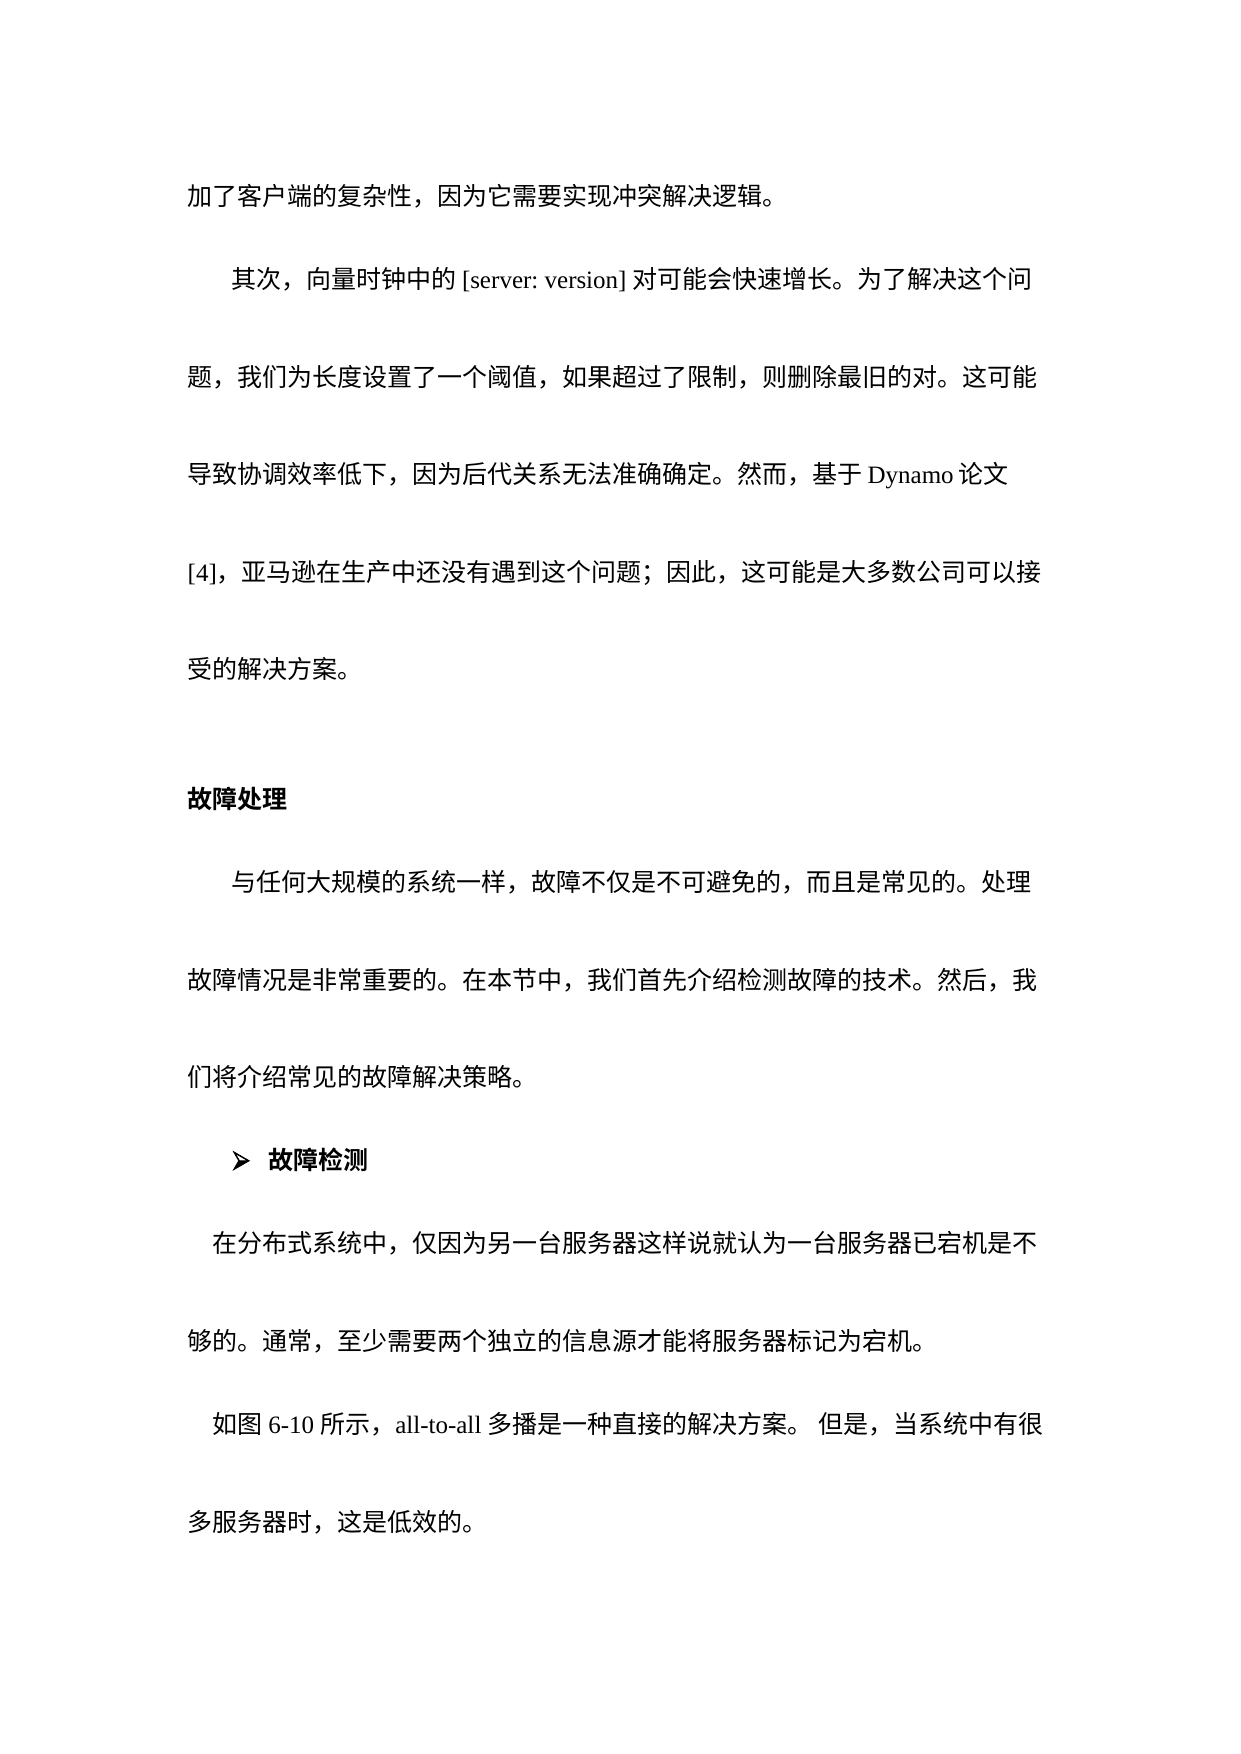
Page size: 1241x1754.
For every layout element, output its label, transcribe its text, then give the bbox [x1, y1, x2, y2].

text 与任何大规模的系统一样，故障不仅是不可避免的，而且是常见的。处理故障情况是非常重要的。在本节中，我们首先介绍检测故障的技术。然后，我们将介绍常见的故障解决策略。 [187, 848, 1053, 1108]
subtitle 故障处理 [187, 765, 1053, 830]
text 如图 6-10 所示，all-to-all 多播是一种直接的解决方案。 但是，当系统中有很多服务器时，这是低效的。 [187, 1390, 1053, 1553]
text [187, 162, 1053, 227]
text 其次，向量时钟中的 [server: version] 对可能会快速增长。为了解决这个问题，我们为长度设置了一个阈值，如果超过了限制，则删除最旧的对。这可能导致协调效率低下，因为后代关系无法准确确定。然而，基于Dynamo论文[4]，亚马逊在生产中还没有遇到这个问题；因此，这可能是大多数公司可以接受的解决方案。 [187, 245, 1053, 700]
list 故障检测 [231, 1126, 1053, 1191]
text 在分布式系统中，仅因为另一台服务器这样说就认为一台服务器已宕机是不够的。通常，至少需要两个独立的信息源才能将服务器标记为宕机。 [187, 1209, 1053, 1372]
